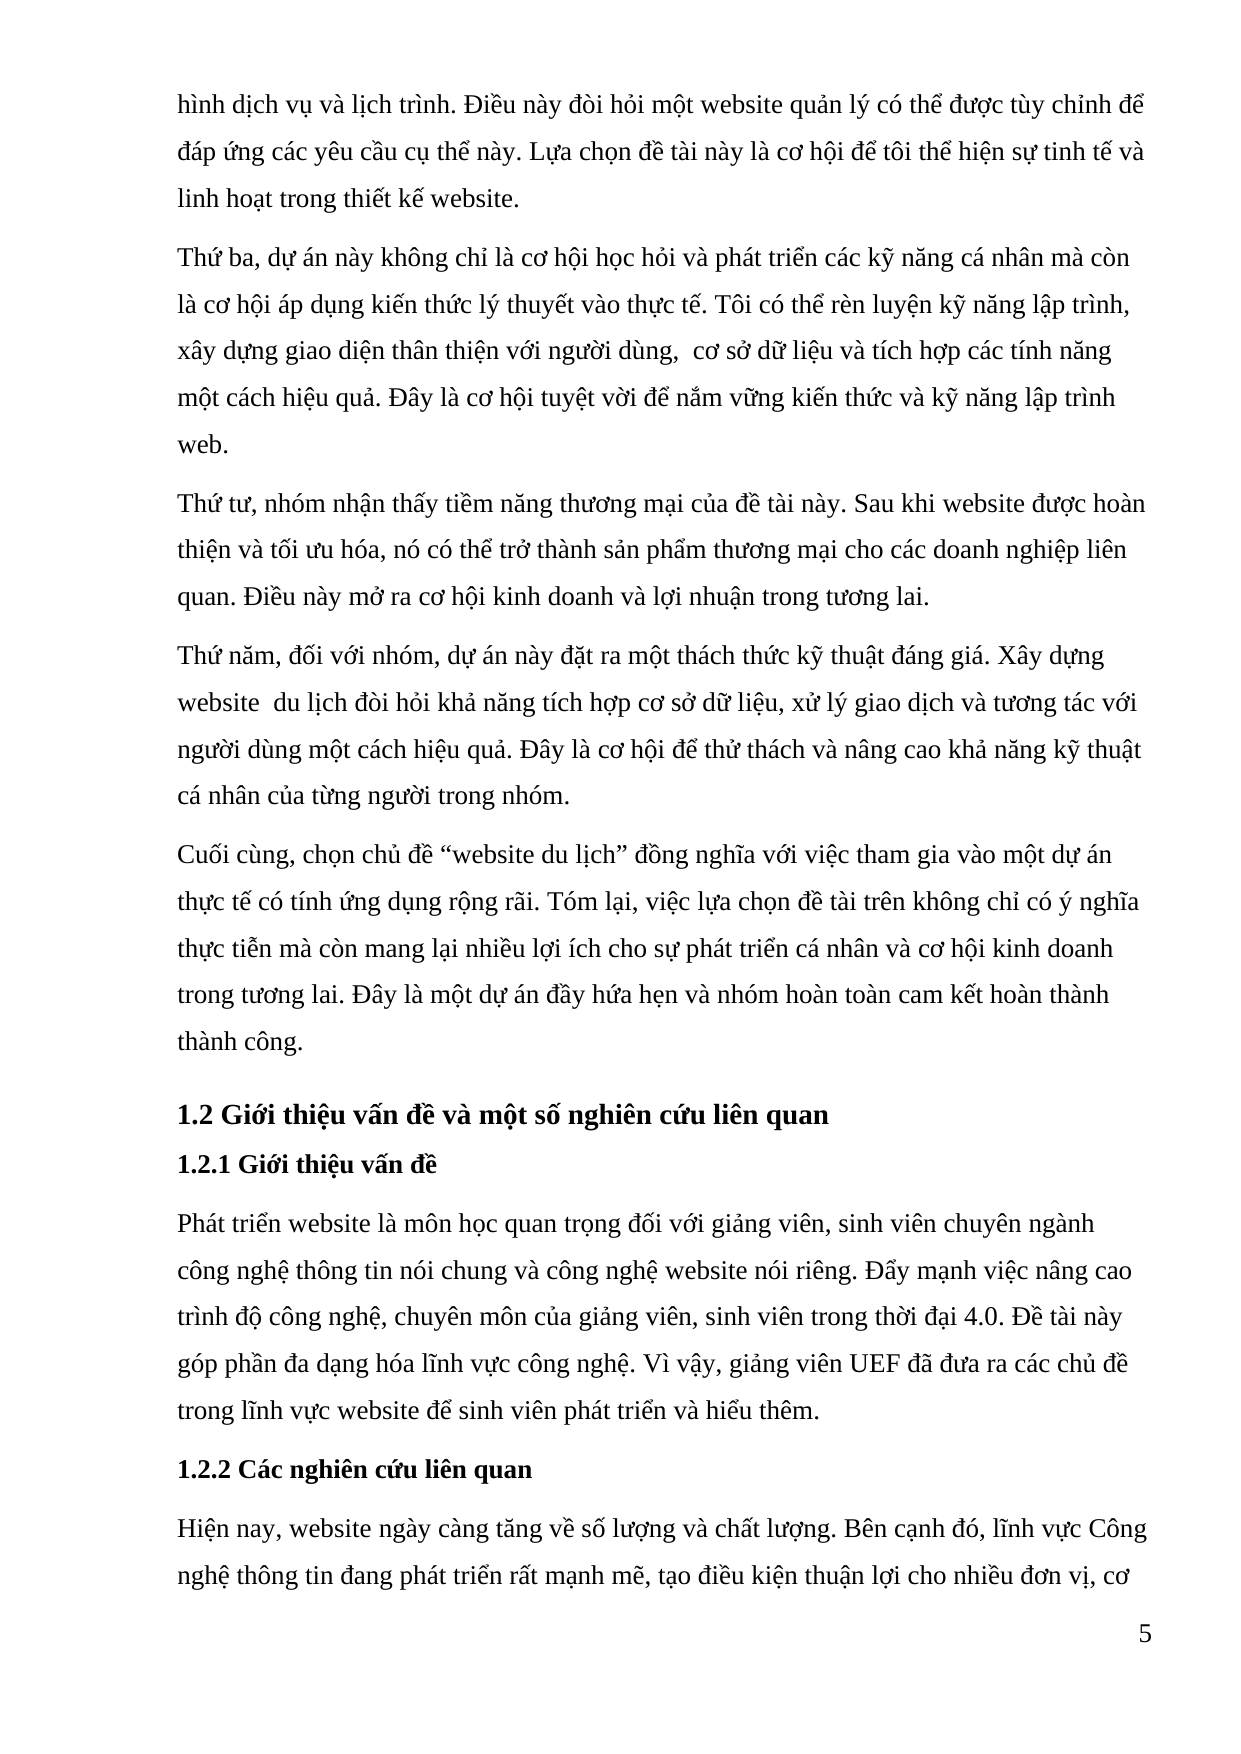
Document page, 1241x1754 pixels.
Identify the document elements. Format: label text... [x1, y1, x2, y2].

text Thứ năm, đối với nhóm, dự án này đặt ra một thách thức kỹ thuật đáng giá. Xây dựng website du lịch đòi hỏi khả năng tích hợp cơ sở dữ liệu, xử lý giao dịch và tương tác với người dùng một cách hiệu quả. Đây là cơ hội để thử thách và nâng cao khả năng kỹ thuật cá nhân của từng người trong nhóm. [177, 639, 1152, 811]
text 1.2.1 Giới thiệu vấn đề [177, 1148, 1152, 1179]
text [177, 1512, 1152, 1590]
text Thứ ba, dự án này không chỉ là cơ hội học hỏi và phát triển các kỹ năng cá nhân mà còn là cơ hội áp dụng kiến thức lý thuyết vào thực tế. Tôi có thể rèn luyện kỹ năng lập trình, xây dựng giao diện thân thiện với người dùng, cơ sở dữ liệu và tích hợp các tính năng một cách hiệu quả. Đây là cơ hội tuyệt vời để nắm vững kiến thức và kỹ năng lập trình web. [177, 241, 1152, 459]
text Thứ tư, nhóm nhận thấy tiềm năng thương mại của đề tài này. Sau khi website được hoàn thiện và tối ưu hóa, nó có thể trở thành sản phẩm thương mại cho các doanh nghiệp liên quan. Điều này mở ra cơ hội kinh doanh và lợi nhuận trong tương lai. [177, 487, 1152, 611]
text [177, 88, 1152, 213]
text Cuối cùng, chọn chủ đề “website du lịch” đồng nghĩa với việc tham gia vào một dự án thực tế có tính ứng dụng rộng rãi. Tóm lại, việc lựa chọn đề tài trên không chỉ có ý nghĩa thực tiễn mà còn mang lại nhiều lợi ích cho sự phát triển cá nhân và cơ hội kinh doanh trong tương lai. Đây là một dự án đầy hứa hẹn và nhóm hoàn toàn cam kết hoàn thành thành công. [177, 838, 1152, 1056]
subtitle 1.2 Giới thiệu vấn đề và một số nghiên cứu liên quan [177, 1097, 1152, 1130]
text 1.2.2 Các nghiên cứu liên quan [177, 1453, 1152, 1484]
text Phát triển website là môn học quan trọng đối với giảng viên, sinh viên chuyên ngành công nghệ thông tin nói chung và công nghệ website nói riêng. Đẩy mạnh việc nâng cao trình độ công nghệ, chuyên môn của giảng viên, sinh viên trong thời đại 4.0. Đề tài này góp phần đa dạng hóa lĩnh vực công nghệ. Vì vậy, giảng viên UEF đã đưa ra các chủ đề trong lĩnh vực website để sinh viên phát triển và hiểu thêm. [177, 1207, 1152, 1425]
